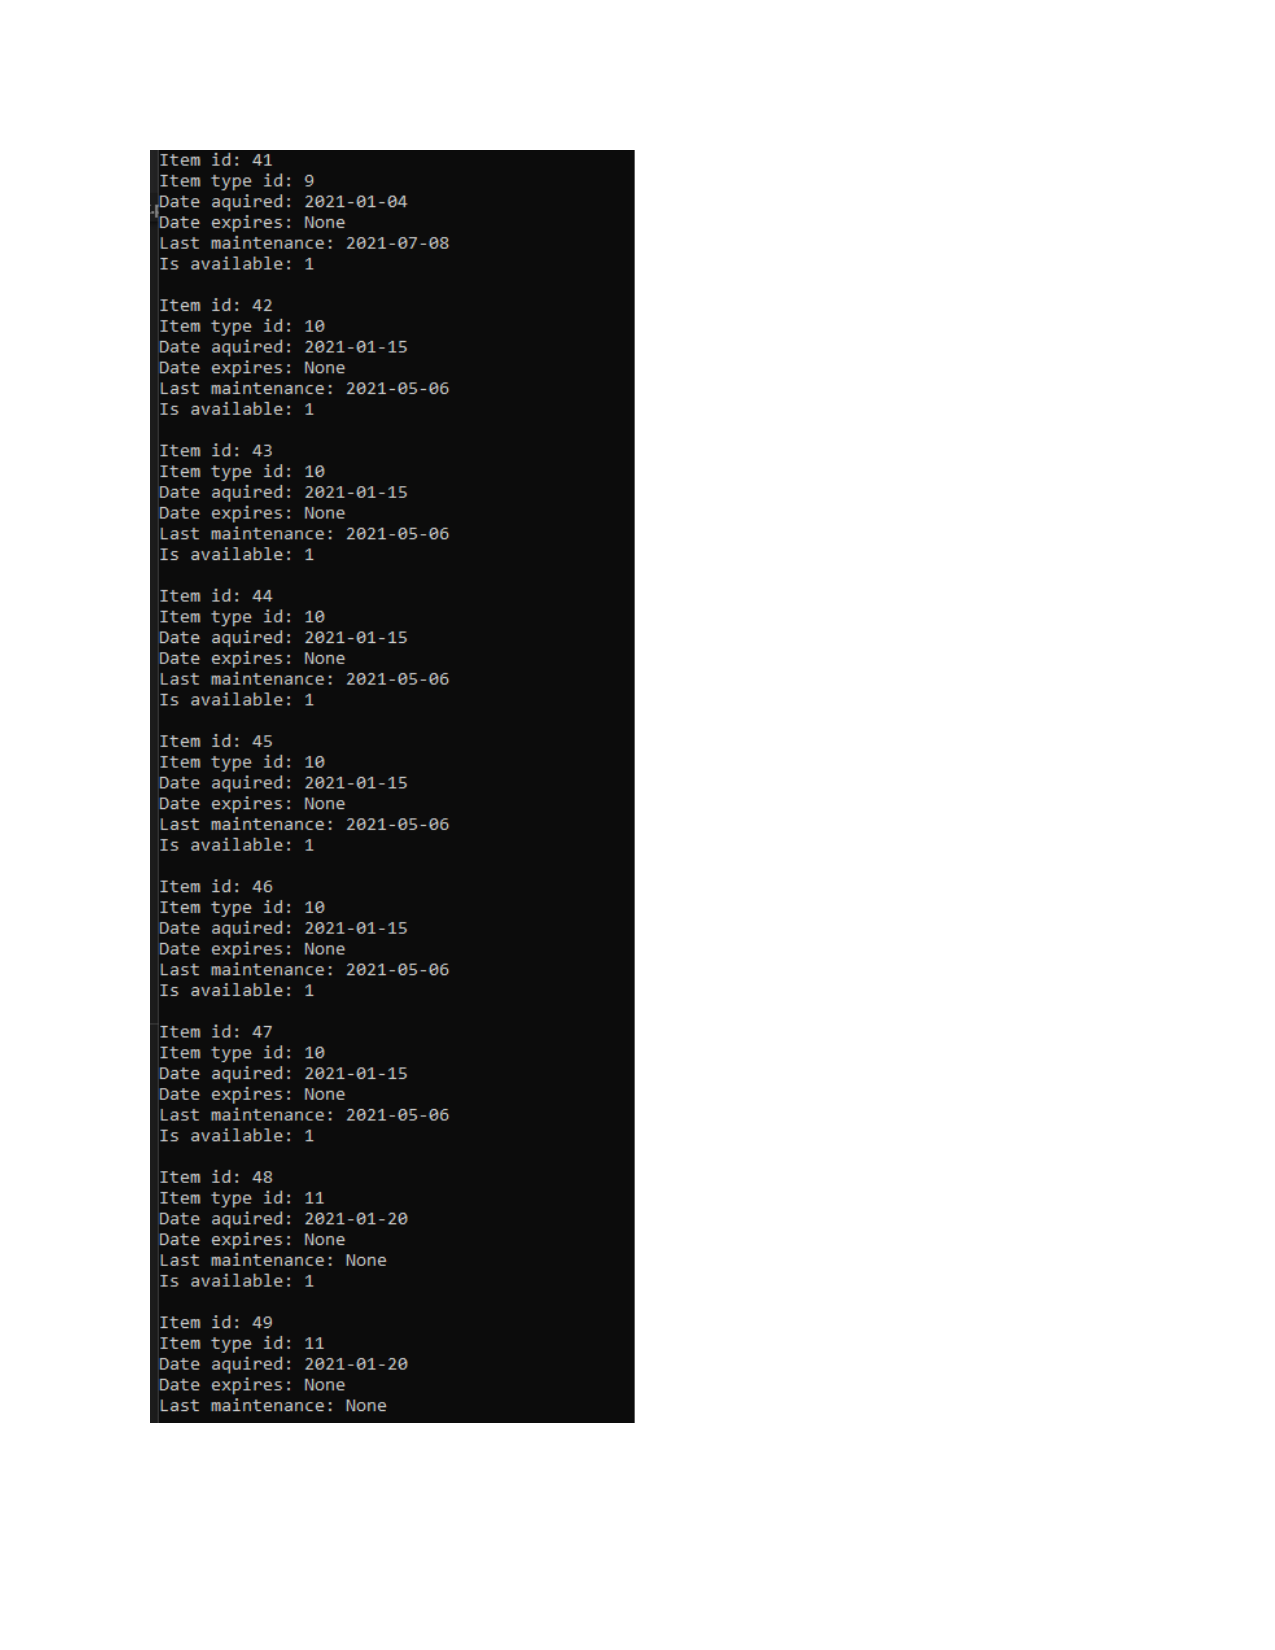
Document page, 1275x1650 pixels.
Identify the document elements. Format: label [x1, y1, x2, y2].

picture [150, 150, 635, 1423]
